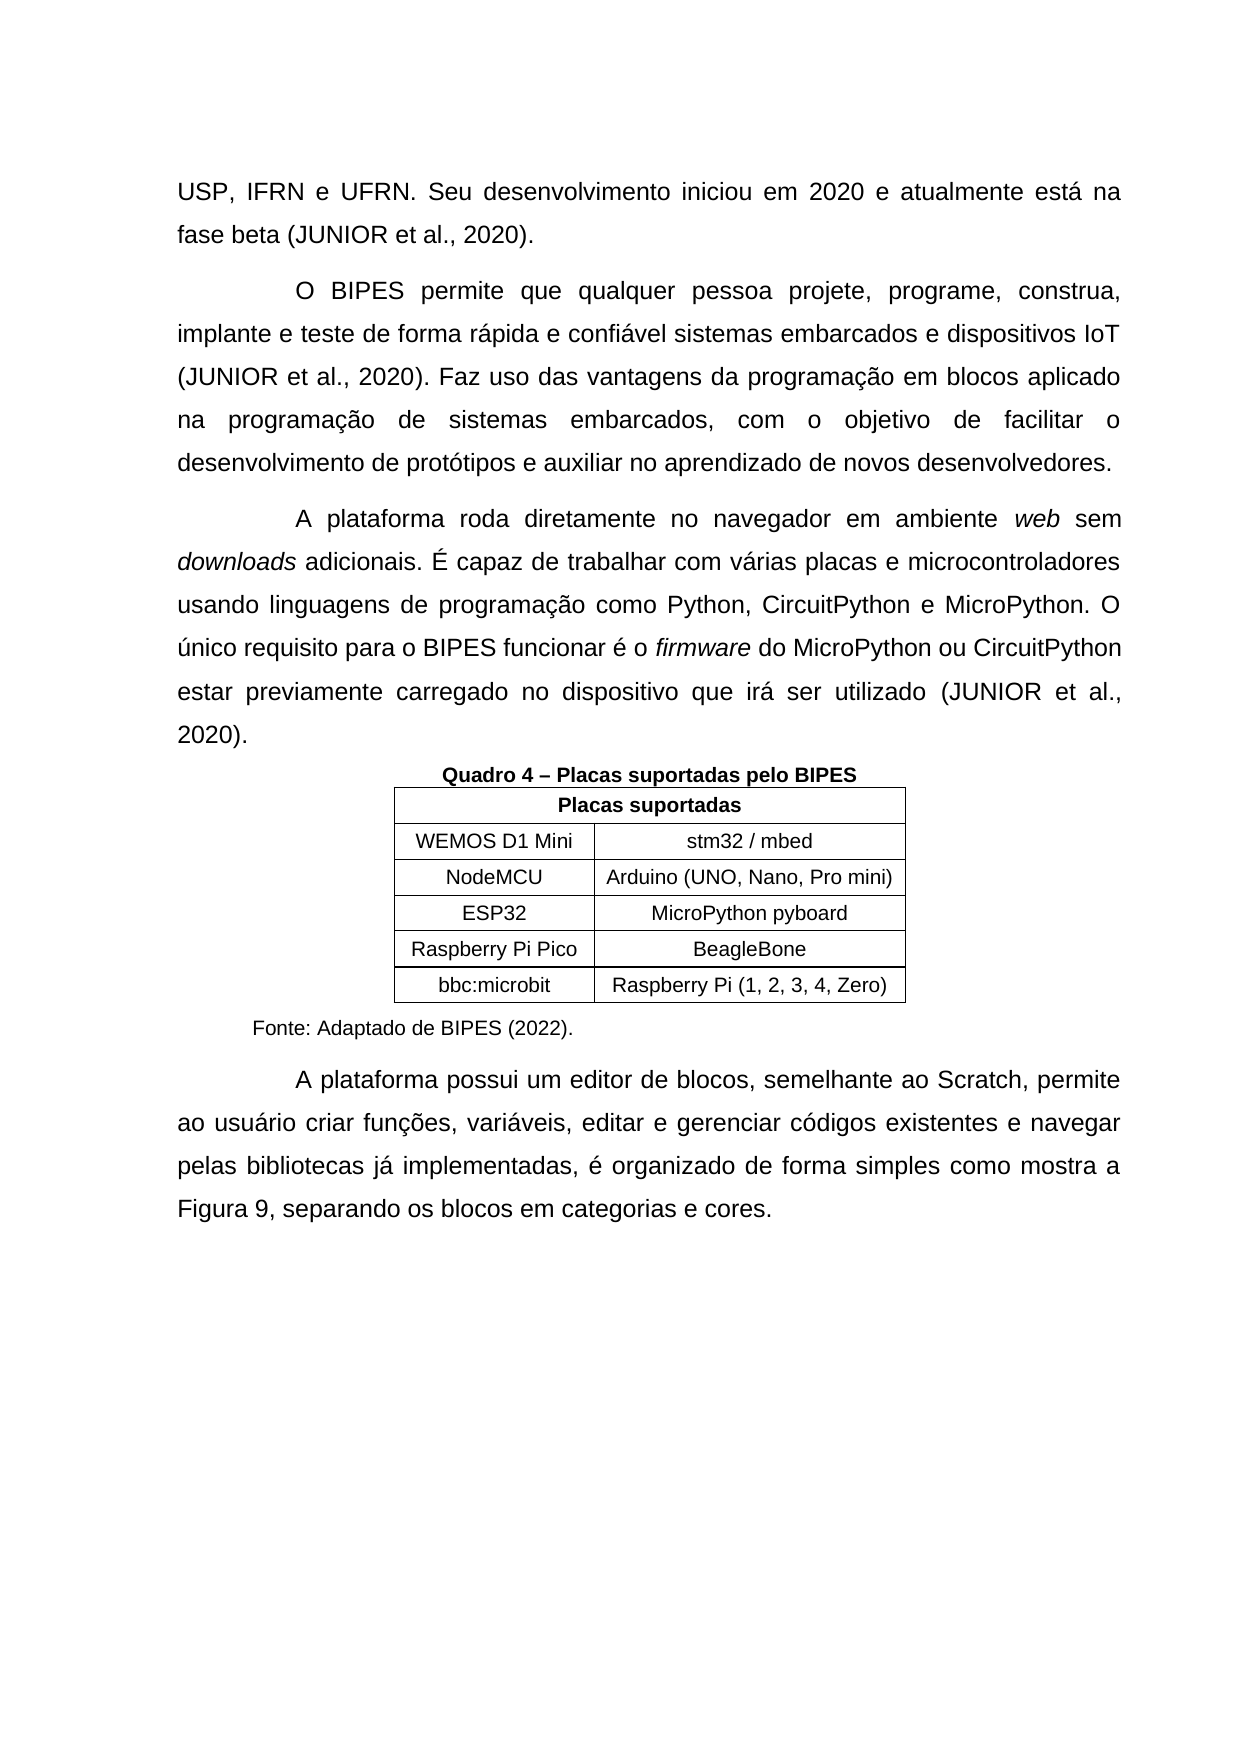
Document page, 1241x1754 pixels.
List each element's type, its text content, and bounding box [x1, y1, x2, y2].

table_cell Raspberry Pi (1, 2, 3, 4, Zero) [595, 968, 905, 1002]
text Quadro 4 – Placas suportadas pelo BIPES [177, 763, 1122, 787]
table_header Placas suportadas [395, 788, 905, 823]
table_cell Arduino (UNO, Nano, Pro mini) [595, 860, 905, 894]
table_cell MicroPython pyboard [595, 896, 905, 930]
table_cell Raspberry Pi Pico [395, 931, 594, 966]
table_cell ESP32 [395, 896, 594, 930]
text Fonte: Adaptado de BIPES (2022). [177, 1016, 1122, 1040]
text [177, 177, 1122, 249]
text A plataforma roda diretamente no navegador em ambiente web sem downloads adicionais. É capaz de trabalhar com várias placas e microcontroladores usando linguagens de programação como Python, CircuitPython e MicroPython. O único requisito para o BIPES funcionar é o firmware do MicroPython ou CircuitPython estar previamente carregado no dispositivo que irá ser utilizado (JUNIOR et al., 2020). [177, 504, 1122, 748]
table_cell NodeMCU [395, 860, 594, 894]
table_cell stm32 / mbed [595, 824, 905, 858]
table_cell WEMOS D1 Mini [395, 824, 594, 858]
table_cell bbc:microbit [395, 968, 594, 1002]
table_cell BeagleBone [595, 931, 905, 966]
text O BIPES permite que qualquer pessoa projete, programe, construa, implante e teste de forma rápida e confiável sistemas embarcados e dispositivos IoT (JUNIOR et al., 2020). Faz uso das vantagens da programação em blocos aplicado na programação de sistemas embarcados, com o objetivo de facilitar o desenvolvimento de protótipos e auxiliar no aprendizado de novos desenvolvedores. [177, 276, 1122, 477]
text A plataforma possui um editor de blocos, semelhante ao Scratch, permite ao usuário criar funções, variáveis, editar e gerenciar códigos existentes e navegar pelas bibliotecas já implementadas, é organizado de forma simples como mostra a Figura 9, separando os blocos em categorias e cores. [177, 1065, 1122, 1223]
